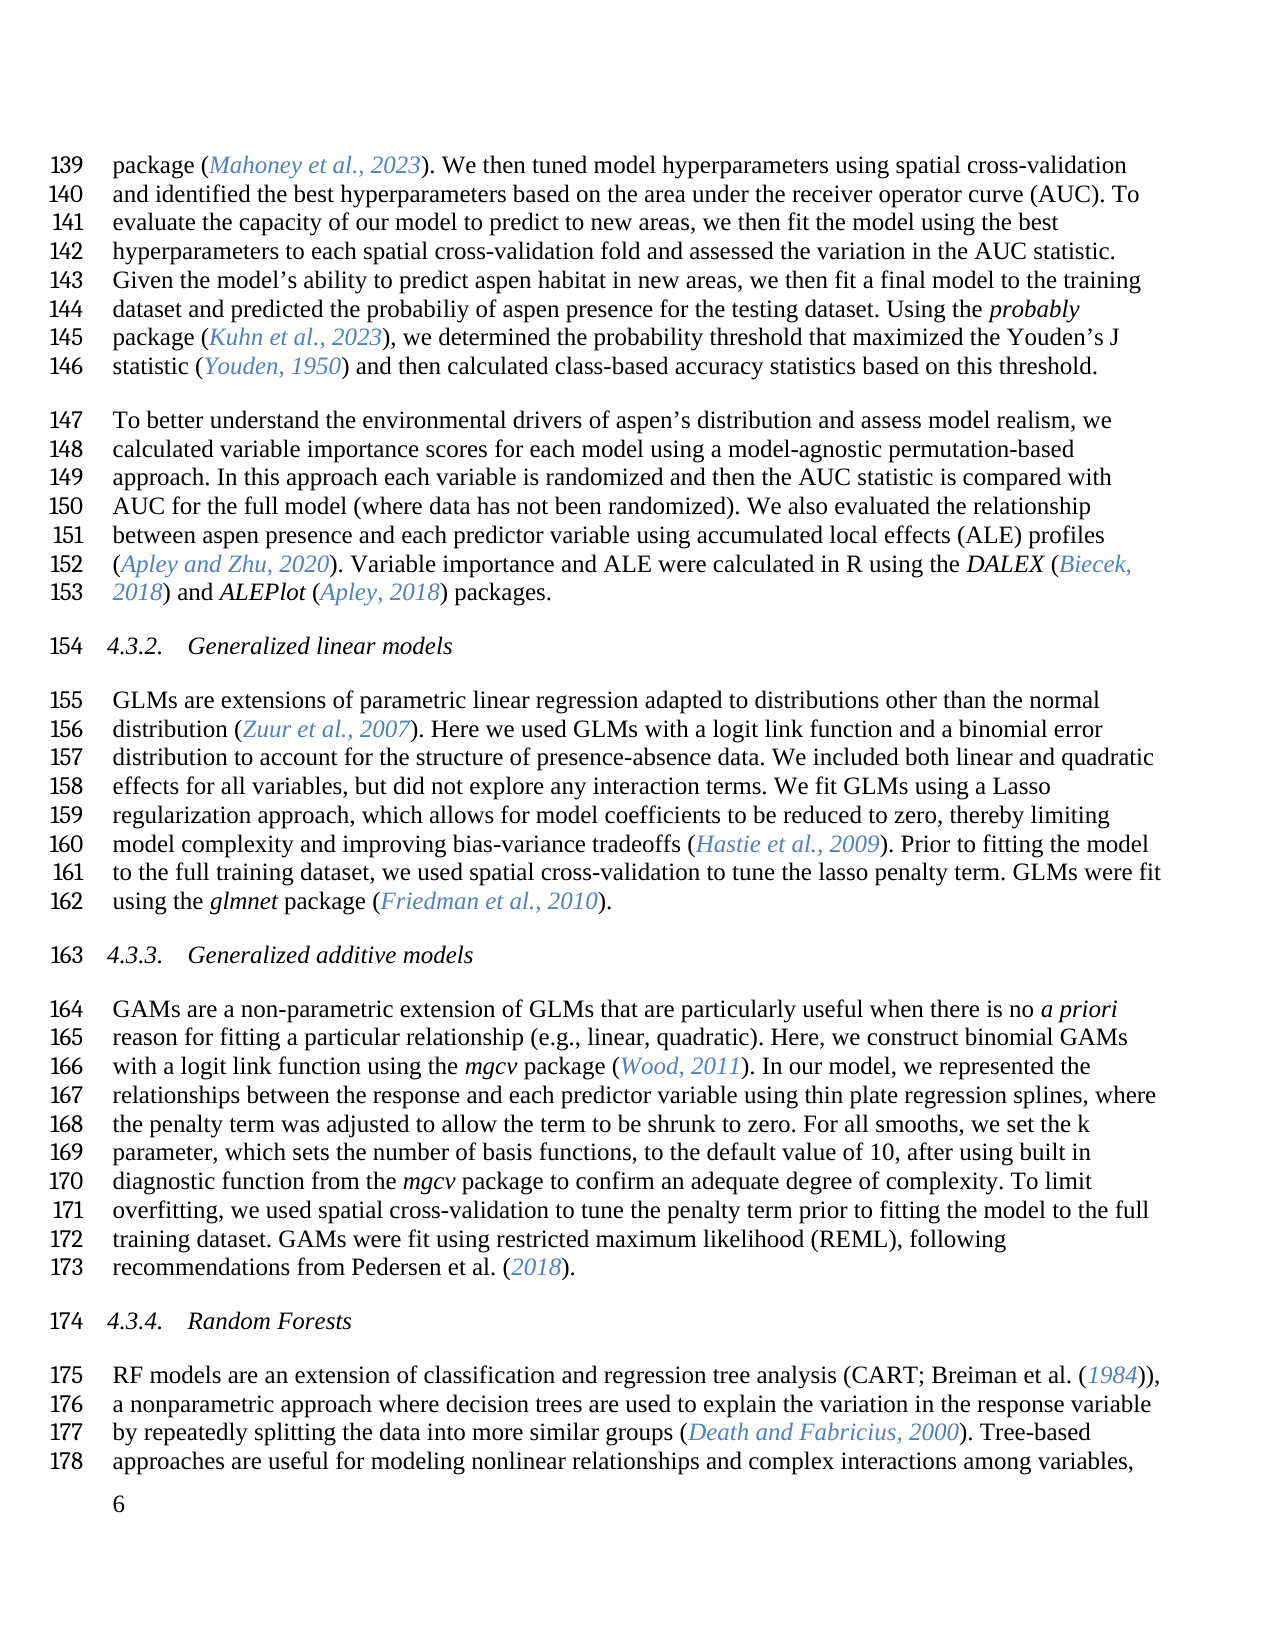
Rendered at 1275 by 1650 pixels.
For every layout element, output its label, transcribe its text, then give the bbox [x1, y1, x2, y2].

text To better understand the environmental drivers of aspen’s distribution and assess model realism, we calculated variable importance scores for each model using a model-agnostic permutation-based approach. In this approach each variable is randomized and then the AUC statistic is compared with AUC for the full model (where data has not been randomized). We also evaluated the relationship between aspen presence and each predictor variable using accumulated local effects (ALE) profiles (Apley and Zhu, 2020). Variable importance and ALE were calculated in R using the DALEX (Biecek, 2018) and ALEPlot (Apley, 2018) packages. [112, 405, 1162, 606]
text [112, 1360, 1162, 1475]
subtitle Random Forests [107, 1306, 1162, 1335]
subtitle Generalized linear models [107, 631, 1162, 660]
text GLMs are extensions of parametric linear regression adapted to distributions other than the normal distribution (Zuur et al., 2007). Here we used GLMs with a logit link function and a binomial error distribution to account for the structure of presence-absence data. We included both linear and quadratic effects for all variables, but did not explore any interaction terms. We fit GLMs using a Lasso regularization approach, which allows for model coefficients to be reduced to zero, thereby limiting model complexity and improving bias-variance tradeoffs (Hastie et al., 2009). Prior to fitting the model to the full training dataset, we used spatial cross-validation to tune the lasso penalty term. GLMs were fit using the glmnet package (Friedman et al., 2010). [112, 685, 1162, 915]
text GAMs are a non-parametric extension of GLMs that are particularly useful when there is no a priori reason for fitting a particular relationship (e.g., linear, quadratic). Here, we construct binomial GAMs with a logit link function using the mgcv package (Wood, 2011). In our model, we represented the relationships between the response and each predictor variable using thin plate regression splines, where the penalty term was adjusted to allow the term to be shrunk to zero. For all smooths, we set the k parameter, which sets the number of basis functions, to the default value of 10, after using built in diagnostic function from the mgcv package to confirm an adequate degree of complexity. To limit overfitting, we used spatial cross-validation to tune the penalty term prior to fitting the model to the full training dataset. GAMs were fit using restricted maximum likelihood (REML), following recommendations from Pedersen et al. (2018). [112, 994, 1162, 1281]
subtitle Generalized additive models [107, 940, 1162, 969]
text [112, 150, 1162, 380]
